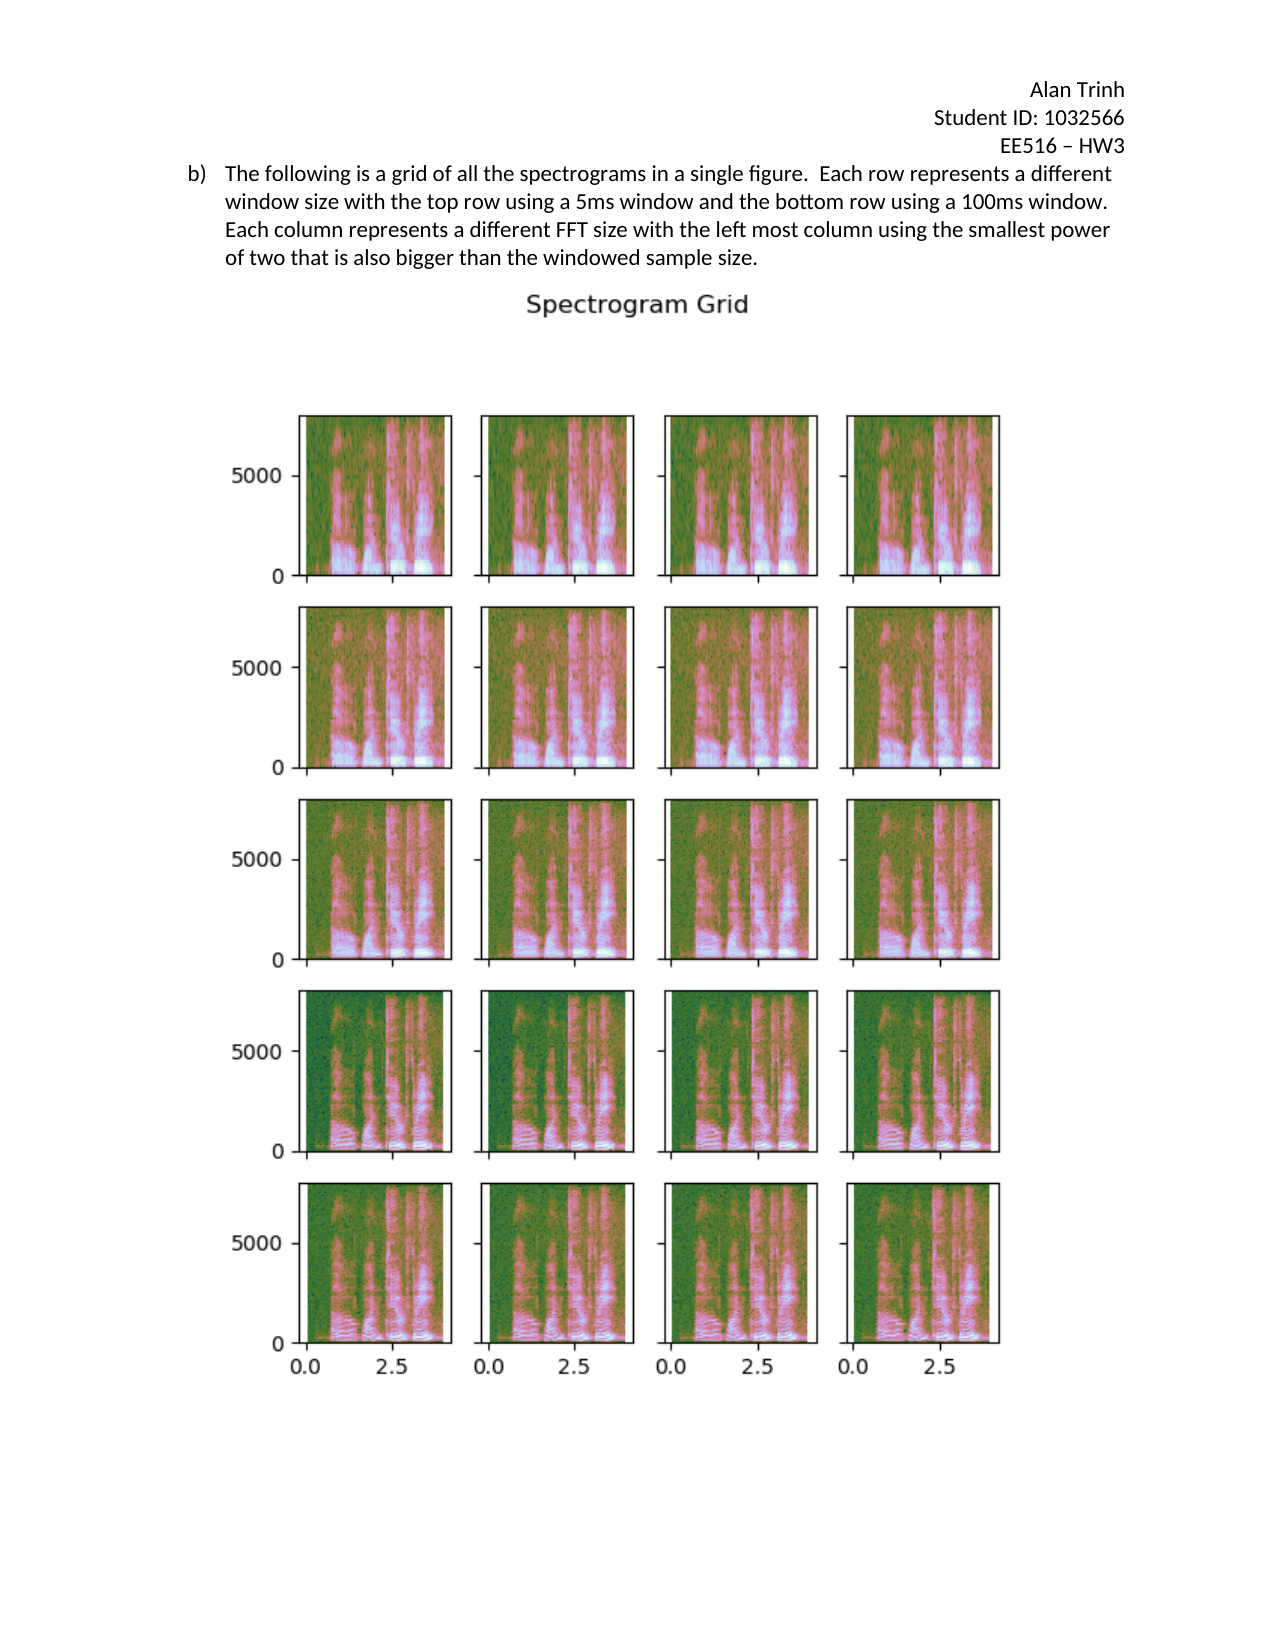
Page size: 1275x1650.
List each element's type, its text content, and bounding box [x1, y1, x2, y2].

picture [186, 271, 1089, 1475]
list The following is a grid of all the spectrograms in a single figure. Each row represents a different window size with the top row using a 5ms window and the bottom row using a 100ms window. Each column represents a different FFT size with the left most column using the smallest power of two that is also bigger than the windowed sample size. [187, 159, 1125, 271]
